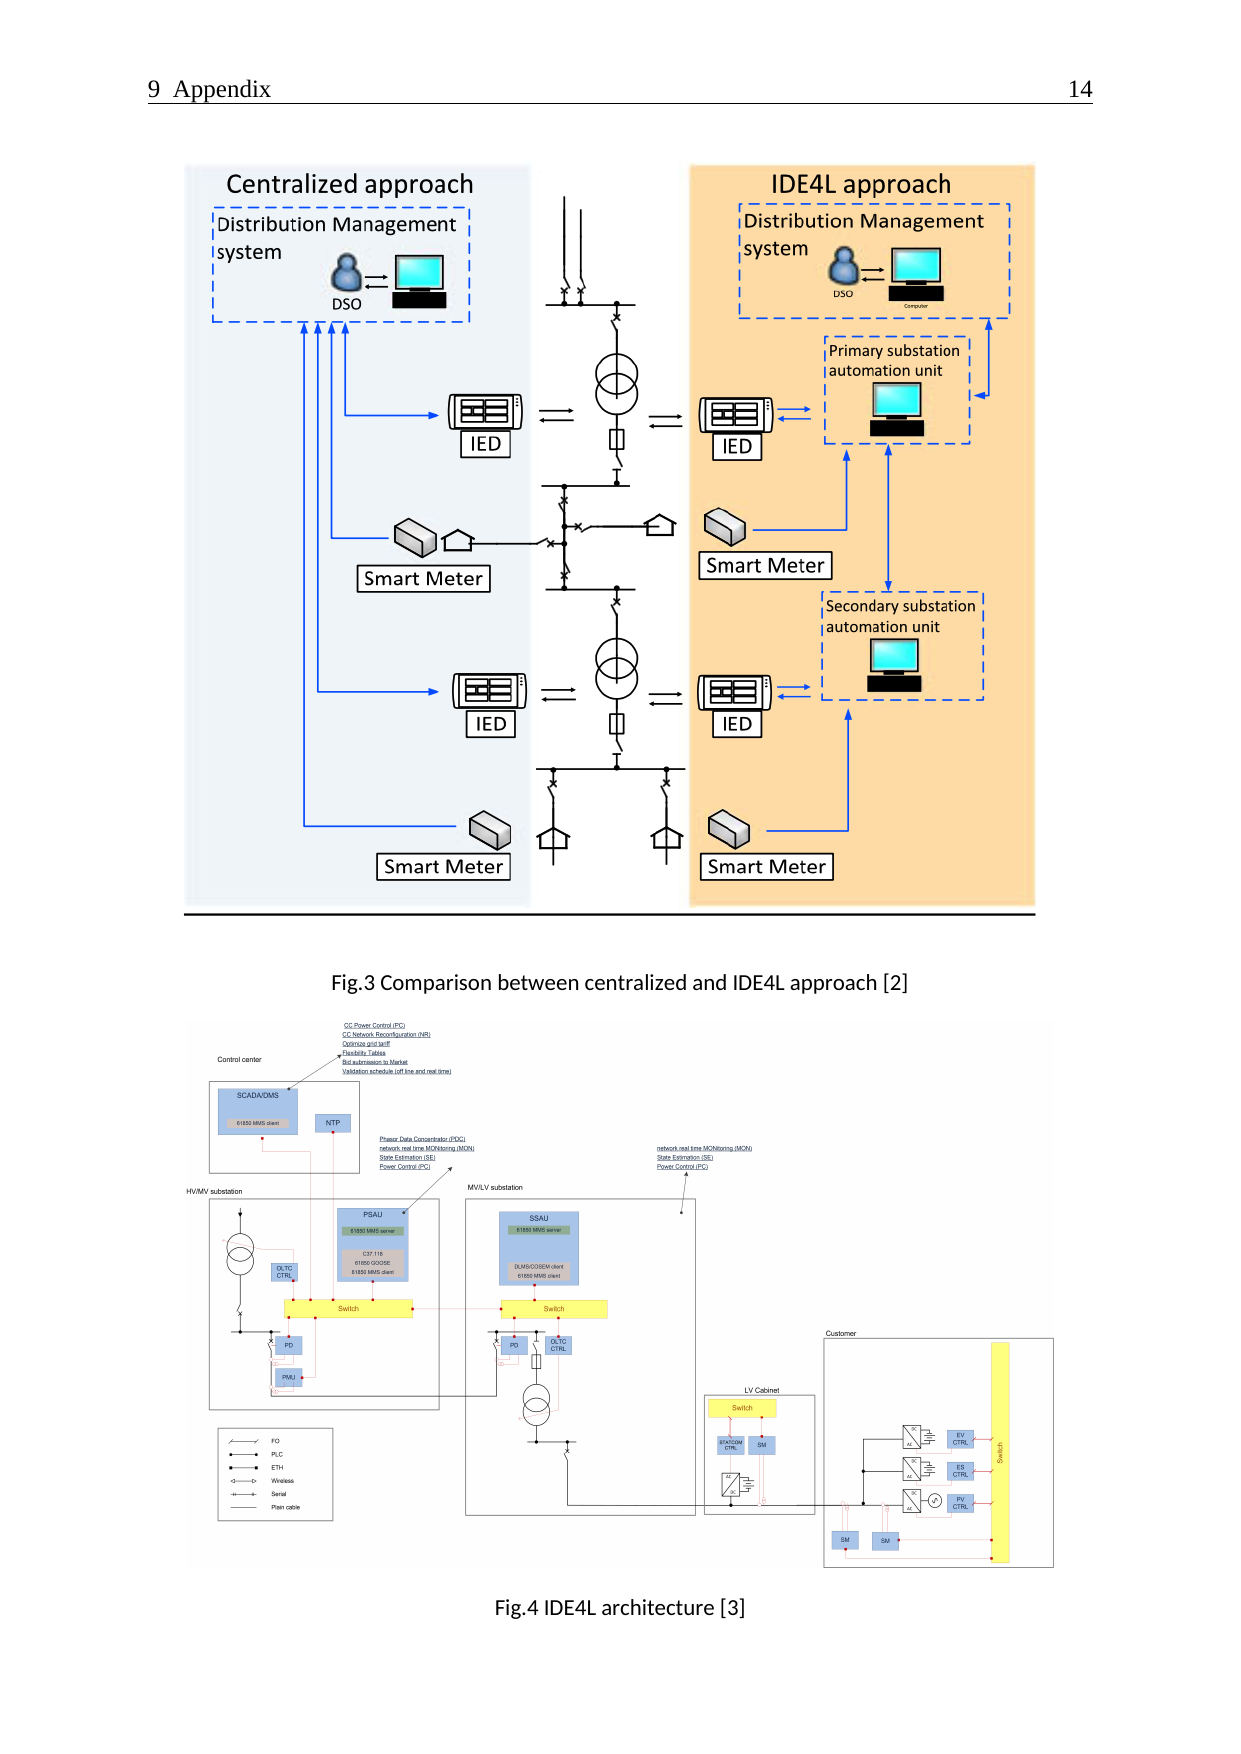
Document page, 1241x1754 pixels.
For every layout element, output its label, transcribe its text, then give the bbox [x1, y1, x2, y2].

text Fig.4 IDE4L architecture [3] [148, 1593, 1093, 1621]
picture [147, 147, 1092, 944]
picture [186, 1021, 1054, 1568]
text Fig.3 Comparison between centralized and IDE4L approach [2] [148, 968, 1093, 996]
